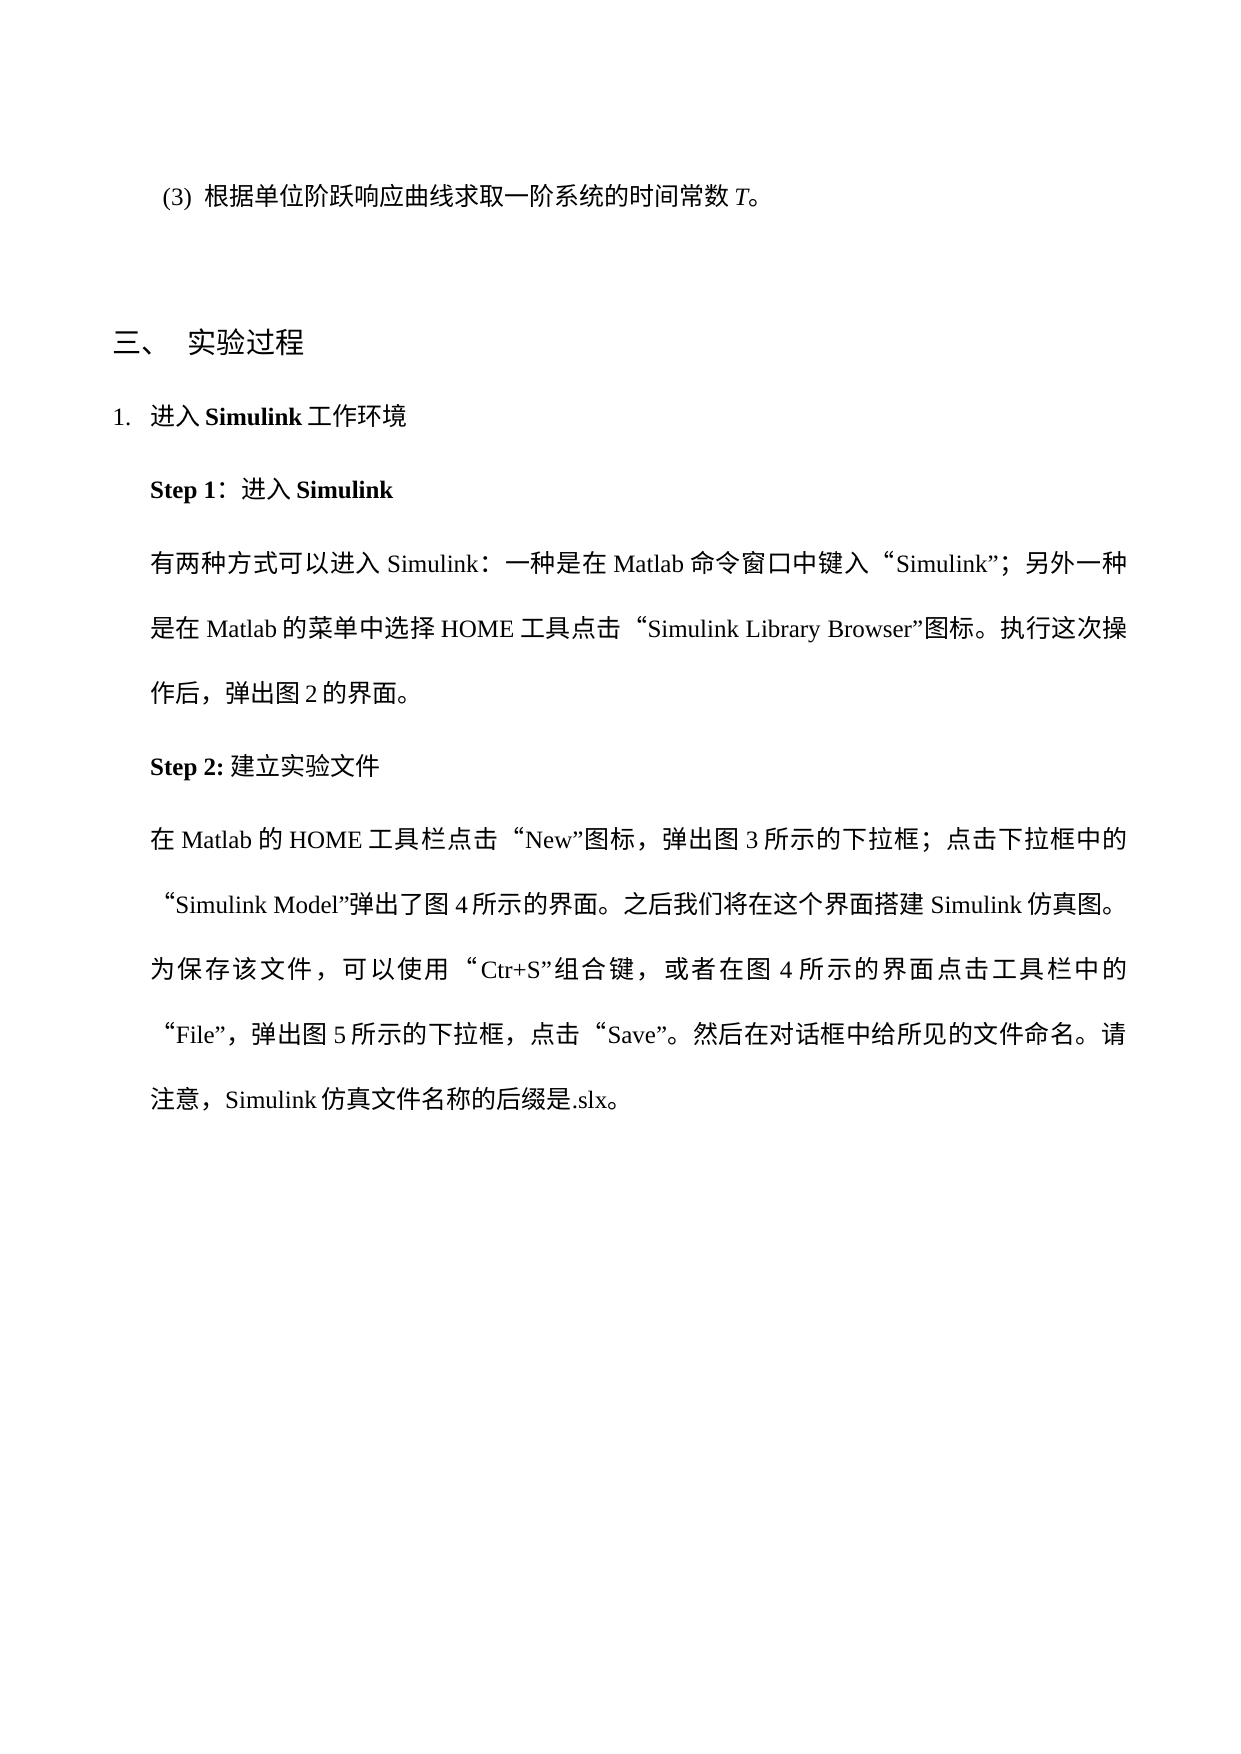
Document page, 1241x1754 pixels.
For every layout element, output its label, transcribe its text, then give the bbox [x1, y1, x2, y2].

list 实验过程 [112, 309, 1128, 374]
list 进入Simulink工作环境 [112, 382, 1128, 447]
list Step 1：进入Simulink [150, 455, 1128, 520]
list Step 2: 建立实验文件 [150, 732, 1128, 797]
list 有两种方式可以进入Simulink：一种是在Matlab命令窗口中键入“Simulink”；另外一种是在Matlab的菜单中选择HOME工具点击“Simulink Library Browser”图标。执行这次操作后，弹出图2的界面。 [150, 529, 1128, 724]
list 在Matlab的HOME工具栏点击“New”图标，弹出图3所示的下拉框；点击下拉框中的“Simulink Model”弹出了图4所示的界面。之后我们将在这个界面搭建Simulink仿真图。为保存该文件，可以使用“Ctr+S”组合键，或者在图4所示的界面点击工具栏中的“File”，弹出图5所示的下拉框，点击“Save”。然后在对话框中给所见的文件命名。请注意，Simulink仿真文件名称的后缀是.slx。 [150, 805, 1128, 1130]
list 根据单位阶跃响应曲线求取一阶系统的时间常数T。 [162, 162, 1128, 227]
